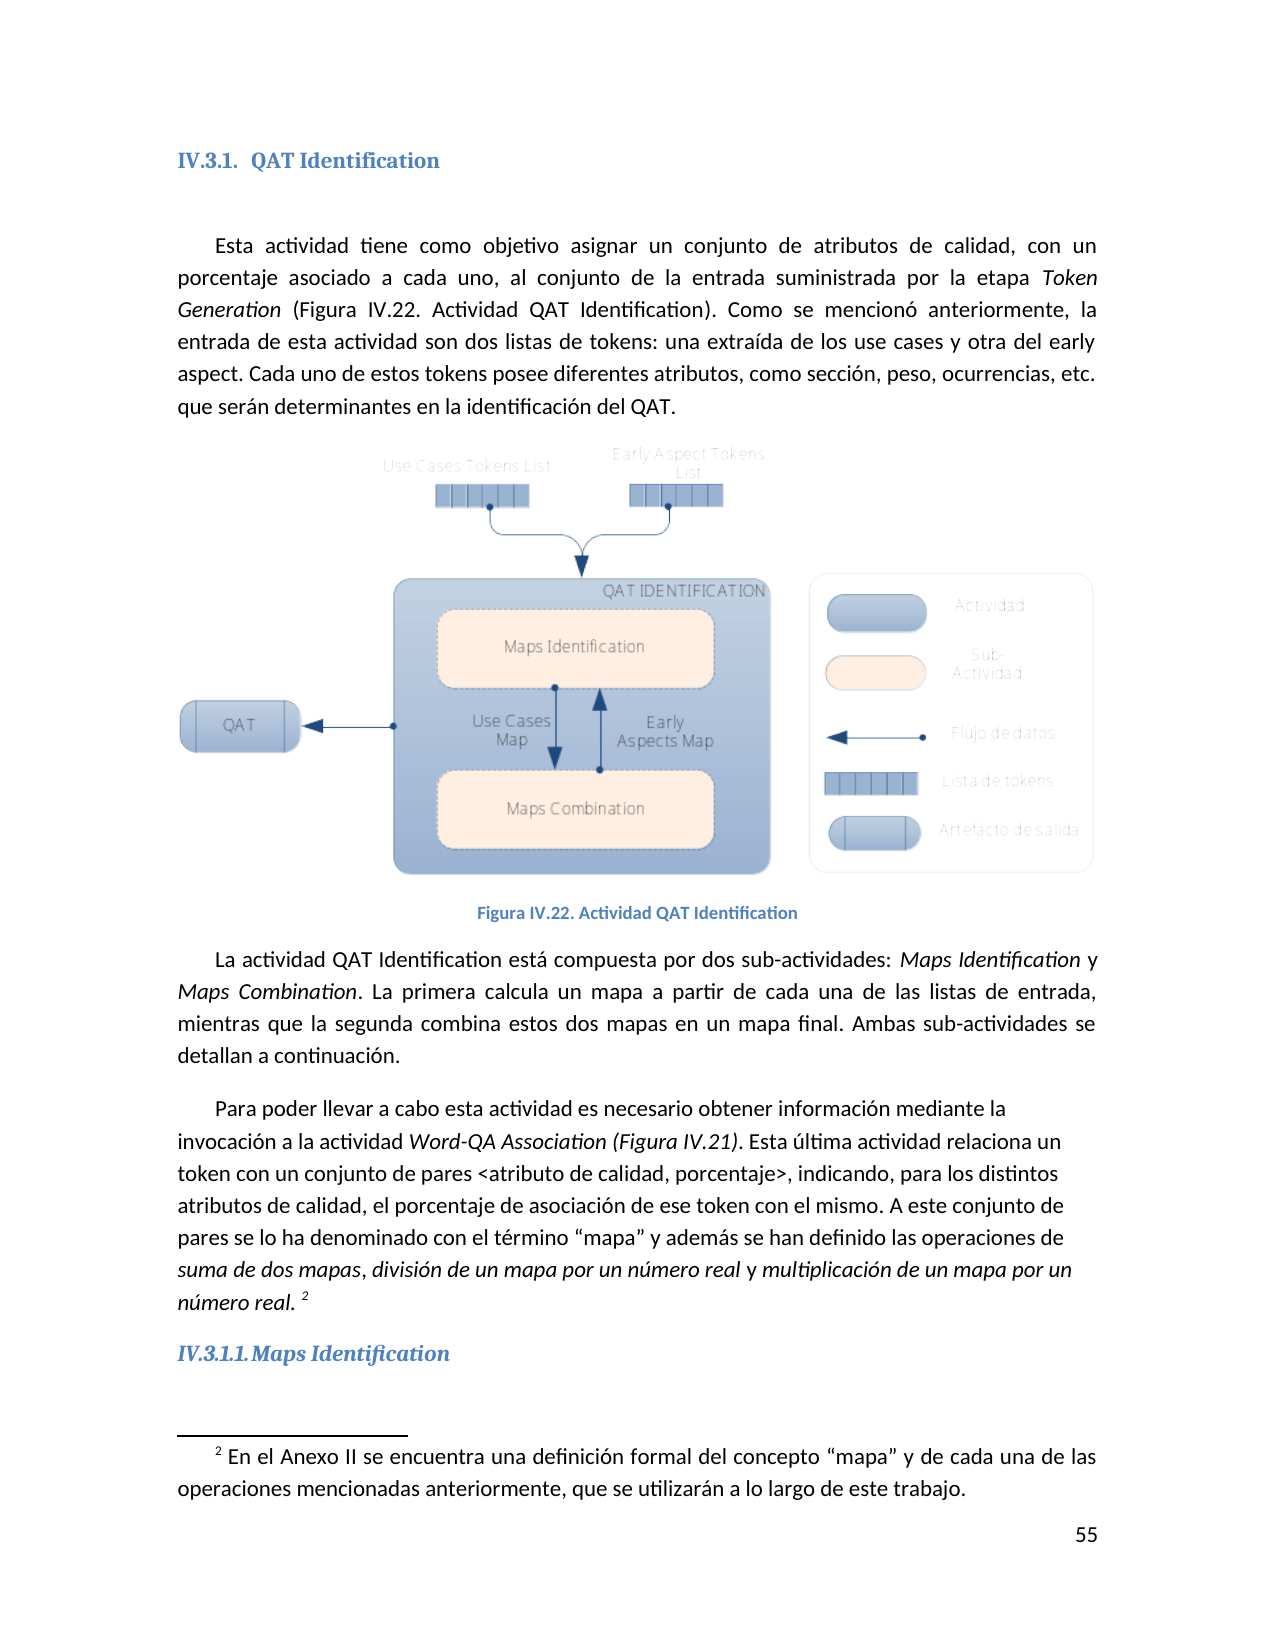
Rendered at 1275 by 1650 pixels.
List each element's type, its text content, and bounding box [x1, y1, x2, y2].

subtitle Maps Identification [177, 1341, 1098, 1367]
subtitle QAT Identification [177, 148, 1098, 174]
text Esta actividad tiene como objetivo asignar un conjunto de atributos de calidad, con un porcentaje asociado a cada uno, al conjunto de la entrada suministrada por la etapa Token Generation (Figura IV.6. Actividad QAT Identification). Como se mencionó anteriormente, la entrada de esta actividad son dos listas de tokens: una extraída de los use cases y otra del early aspect. Cada uno de estos tokens posee diferentes atributos, como sección, peso, ocurrencias, etc. que serán determinantes en la identificación del QAT. [177, 231, 1098, 420]
text La actividad QAT Identification está compuesta por dos sub-actividades: Maps Identification y Maps Combination. La primera calcula un mapa a partir de cada una de las listas de entrada, mientras que la segunda combina estos dos mapas en un mapa final. Ambas sub-actividades se detallan a continuación. [177, 945, 1098, 1069]
